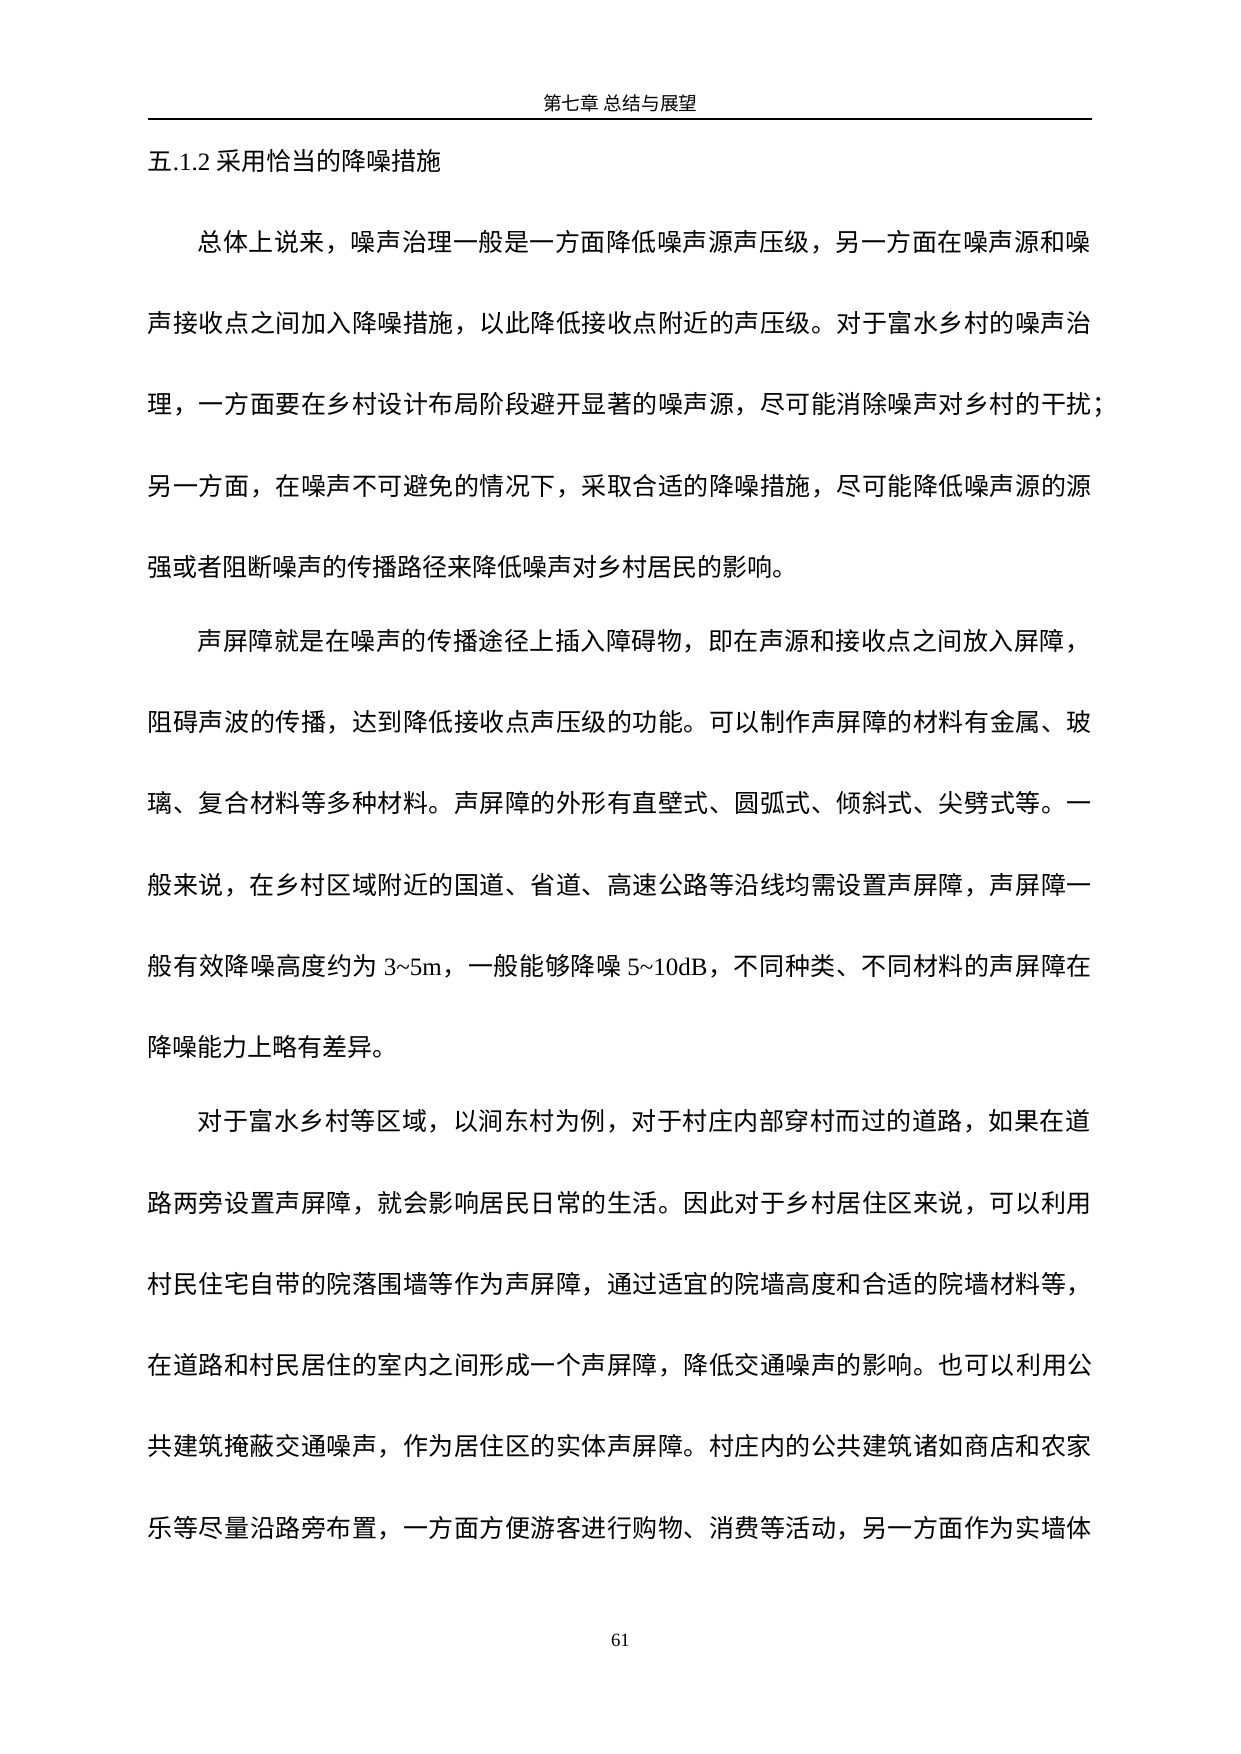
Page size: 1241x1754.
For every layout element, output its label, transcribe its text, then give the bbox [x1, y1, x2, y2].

text 声屏障就是在噪声的传播途径上插入障碍物，即在声源和接收点之间放入屏障，阻碍声波的传播，达到降低接收点声压级的功能。可以制作声屏障的材料有金属、玻璃、复合材料等多种材料。声屏障的外形有直壁式、圆弧式、倾斜式、尖劈式等。一般来说，在乡村区域附近的国道、省道、高速公路等沿线均需设置声屏障，声屏障一般有效降噪高度约为3~5m，一般能够降噪5~10dB，不同种类、不同材料的声屏障在降噪能力上略有差异。 [148, 607, 1092, 1078]
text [148, 1087, 1092, 1559]
text 采用恰当的降噪措施 [148, 127, 1092, 192]
text 总体上说来，噪声治理一般是一方面降低噪声源声压级，另一方面在噪声源和噪声接收点之间加入降噪措施，以此降低接收点附近的声压级。对于富水乡村的噪声治理，一方面要在乡村设计布局阶段避开显著的噪声源，尽可能消除噪声对乡村的干扰；另一方面，在噪声不可避免的情况下，采取合适的降噪措施，尽可能降低噪声源的源强或者阻断噪声的传播路径来降低噪声对乡村居民的影响。 [148, 208, 1092, 598]
